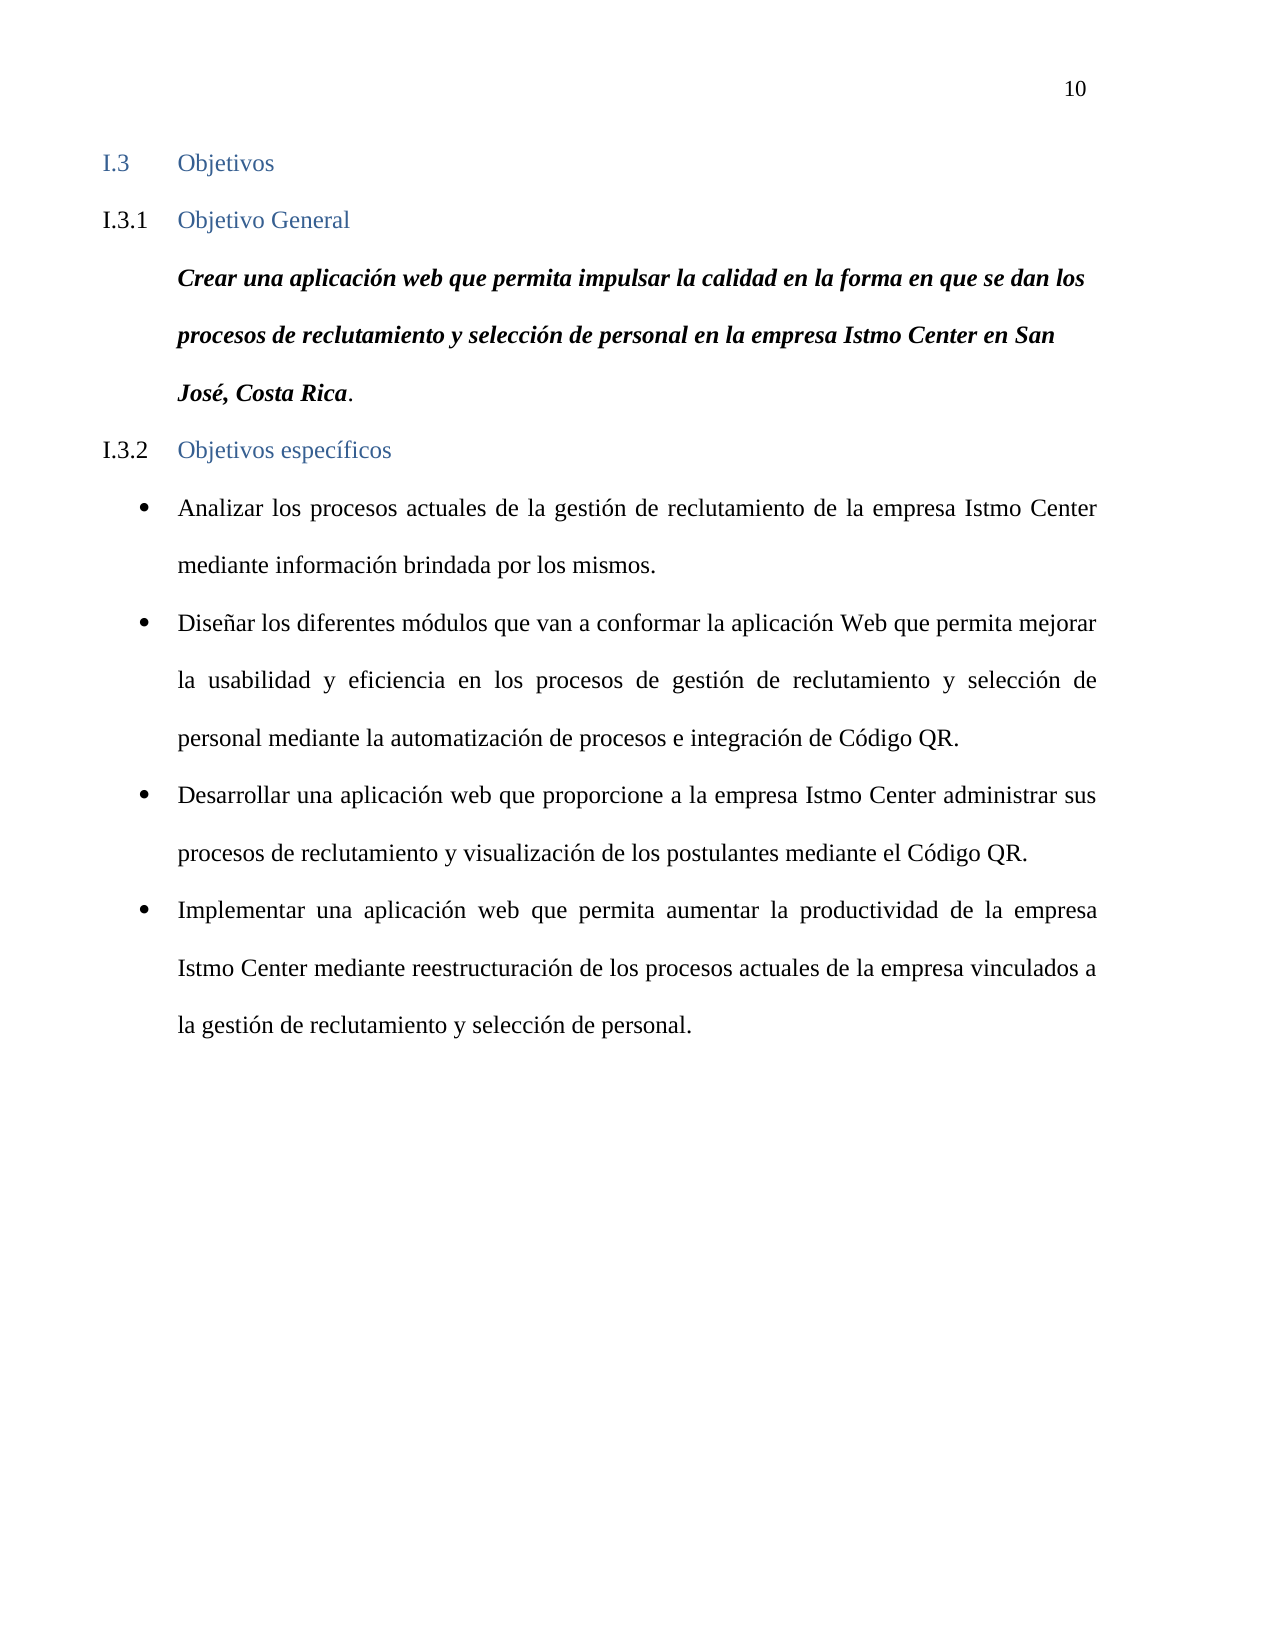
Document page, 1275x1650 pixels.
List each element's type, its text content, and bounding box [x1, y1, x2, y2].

list Analizar los procesos actuales de la gestión de reclutamiento de la empresa Istmo Center mediante información brindada por los mismos. [140, 493, 1098, 579]
text Crear una aplicación web que permita impulsar la calidad en la forma en que se dan los procesos de reclutamiento y selección de personal en la empresa Istmo Center en San José, Costa Rica. [177, 263, 1098, 406]
subtitle Objetivo General [102, 205, 1098, 234]
list Diseñar los diferentes módulos que van a conformar la aplicación Web que permita mejorar la usabilidad y eficiencia en los procesos de gestión de reclutamiento y selección de personal mediante la automatización de procesos e integración de Código QR. [140, 608, 1098, 751]
subtitle Objetivos [102, 148, 1098, 176]
list Implementar una aplicación web que permita aumentar la productividad de la empresa Istmo Center mediante reestructuración de los procesos actuales de la empresa vinculados a la gestión de reclutamiento y selección de personal. [140, 895, 1098, 1039]
subtitle Objetivos específicos [102, 435, 1098, 464]
list Desarrollar una aplicación web que proporcione a la empresa Istmo Center administrar sus procesos de reclutamiento y visualización de los postulantes mediante el Código QR. [140, 780, 1098, 866]
